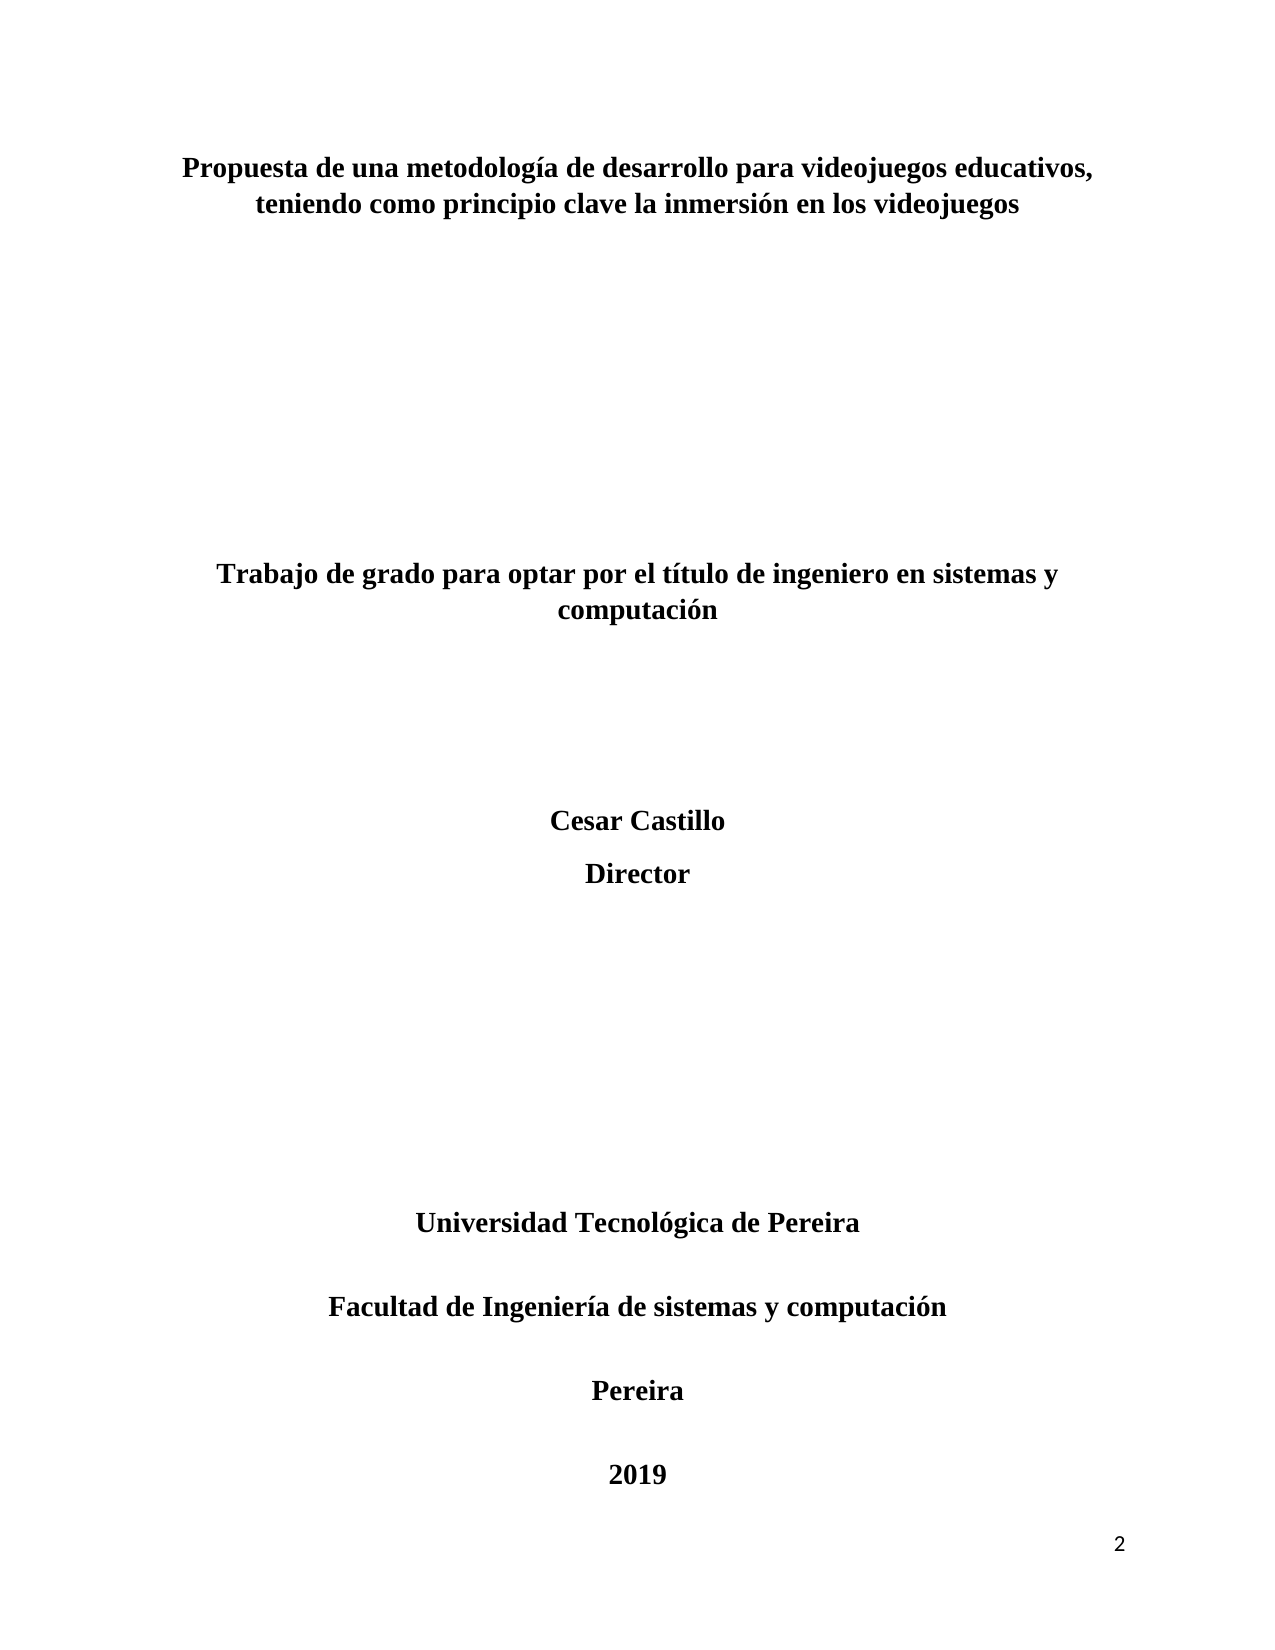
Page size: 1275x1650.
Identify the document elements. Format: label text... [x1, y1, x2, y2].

text Pereira [150, 1373, 1125, 1407]
text Trabajo de grado para optar por el título de ingeniero en sistemas y computación [150, 556, 1125, 626]
text Director [150, 856, 1125, 889]
text Propuesta de una metodología de desarrollo para videojuegos educativos, teniendo como principio clave la inmersión en los videojuegos [150, 150, 1125, 220]
text 2019 [150, 1457, 1125, 1490]
text Facultad de Ingeniería de sistemas y computación [150, 1289, 1125, 1323]
text Cesar Castillo [150, 803, 1125, 837]
text Universidad Tecnológica de Pereira [150, 1206, 1125, 1239]
